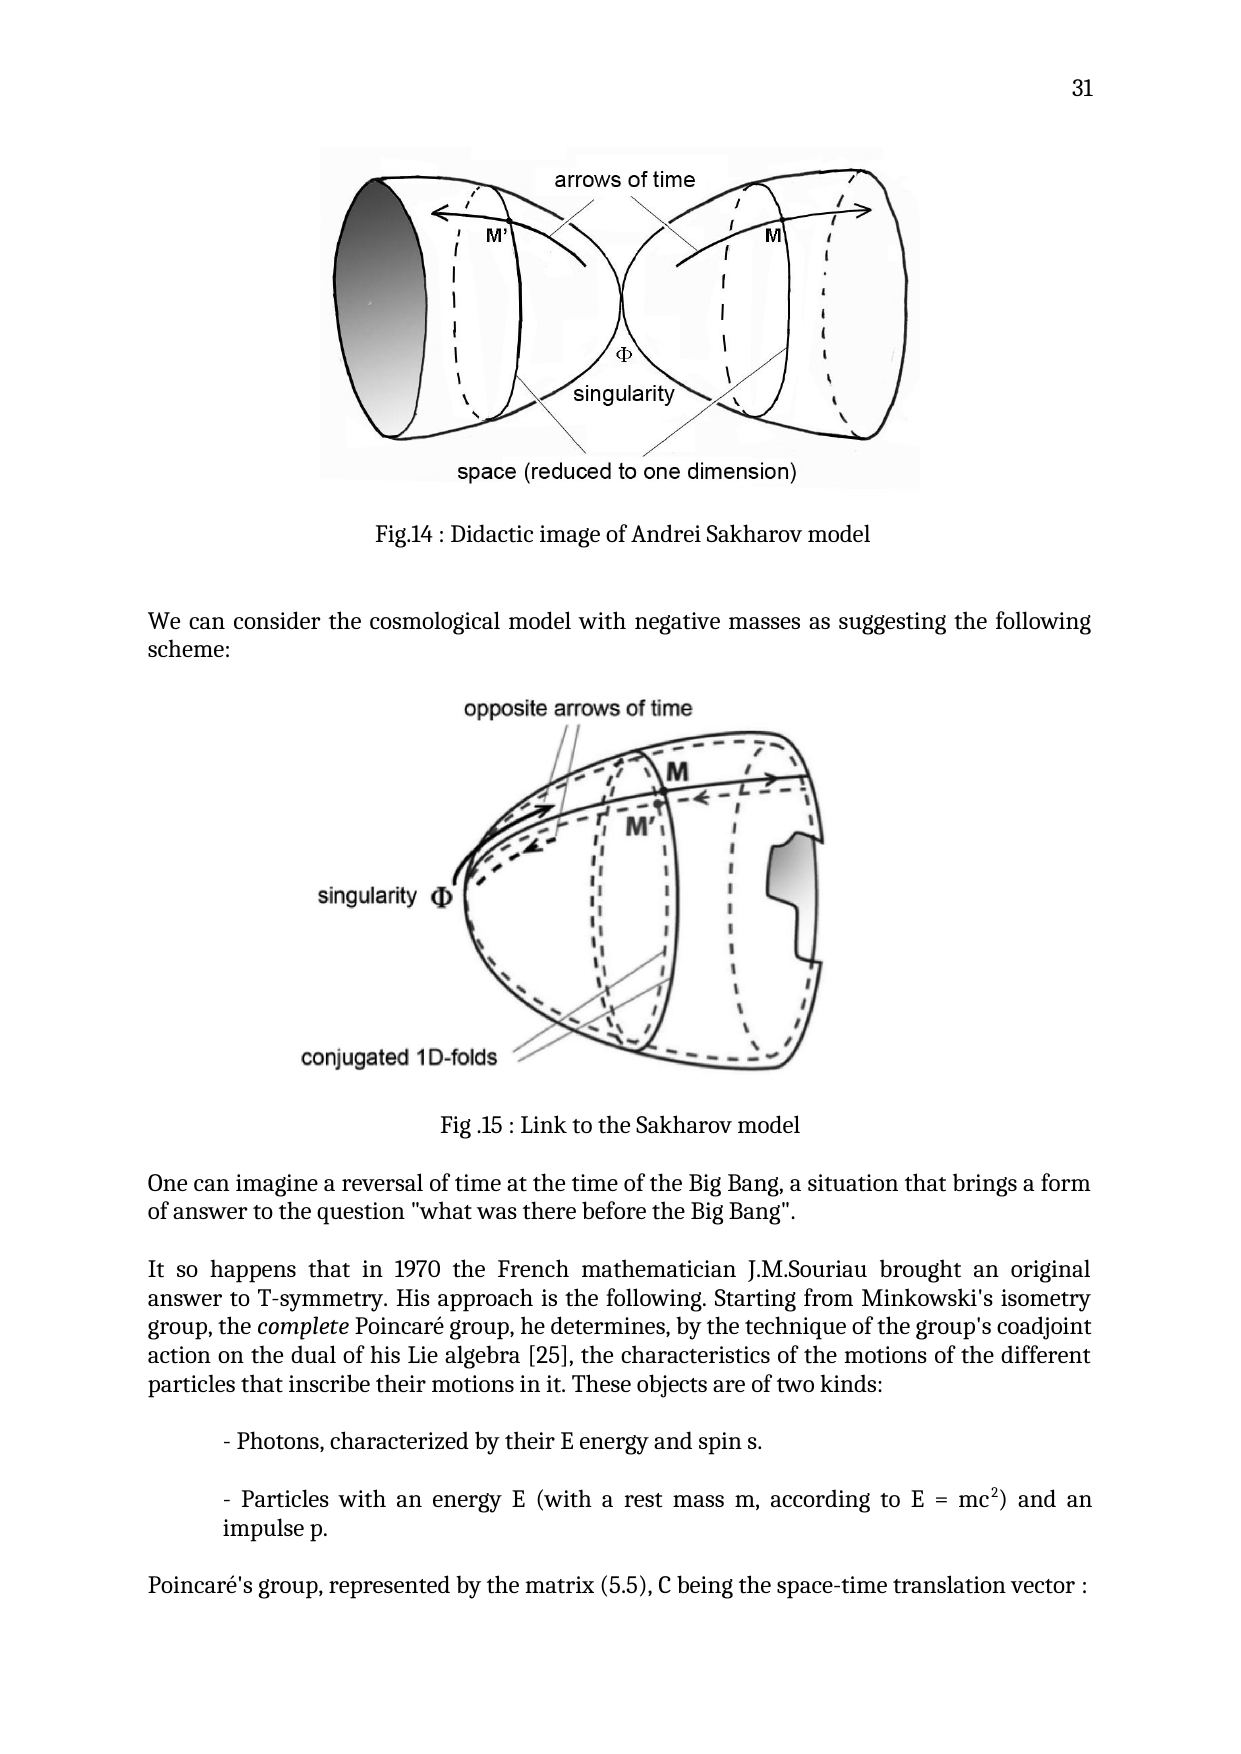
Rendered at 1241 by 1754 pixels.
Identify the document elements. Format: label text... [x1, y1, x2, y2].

list It so happens that in 1970 the French mathematician J.M.Souriau brought an original answer to T-symmetry. His approach is the following. Starting from Minkowski's isometry group, the complete Poincaré group, he determines, by the technique of the group's coadjoint action on the dual of his Lie algebra [25], the characteristics of the motions of the different particles that inscribe their motions in it. These objects are of two kinds: [148, 1255, 1093, 1398]
list Fig .15 : Link to the Sakharov model [148, 1111, 1093, 1140]
list We can consider the cosmological model with negative masses as suggesting the following scheme: [148, 607, 1093, 664]
list - Photons, characterized by their E energy and spin s. [223, 1427, 1093, 1456]
list Poincaré's group, represented by the matrix (5.5), C being the space-time translation vector : [148, 1571, 1093, 1600]
picture [293, 692, 947, 1083]
list Fig.14 : Didactic image of Andrei Sakharov model [148, 520, 1093, 549]
list One can imagine a reversal of time at the time of the Big Bang, a situation that brings a form of answer to the question "what was there before the Big Bang". [148, 1168, 1093, 1226]
list - Particles with an energy E (with a rest mass m, according to E = mc2) and an impulse p. [223, 1485, 1093, 1542]
picture [320, 147, 921, 492]
